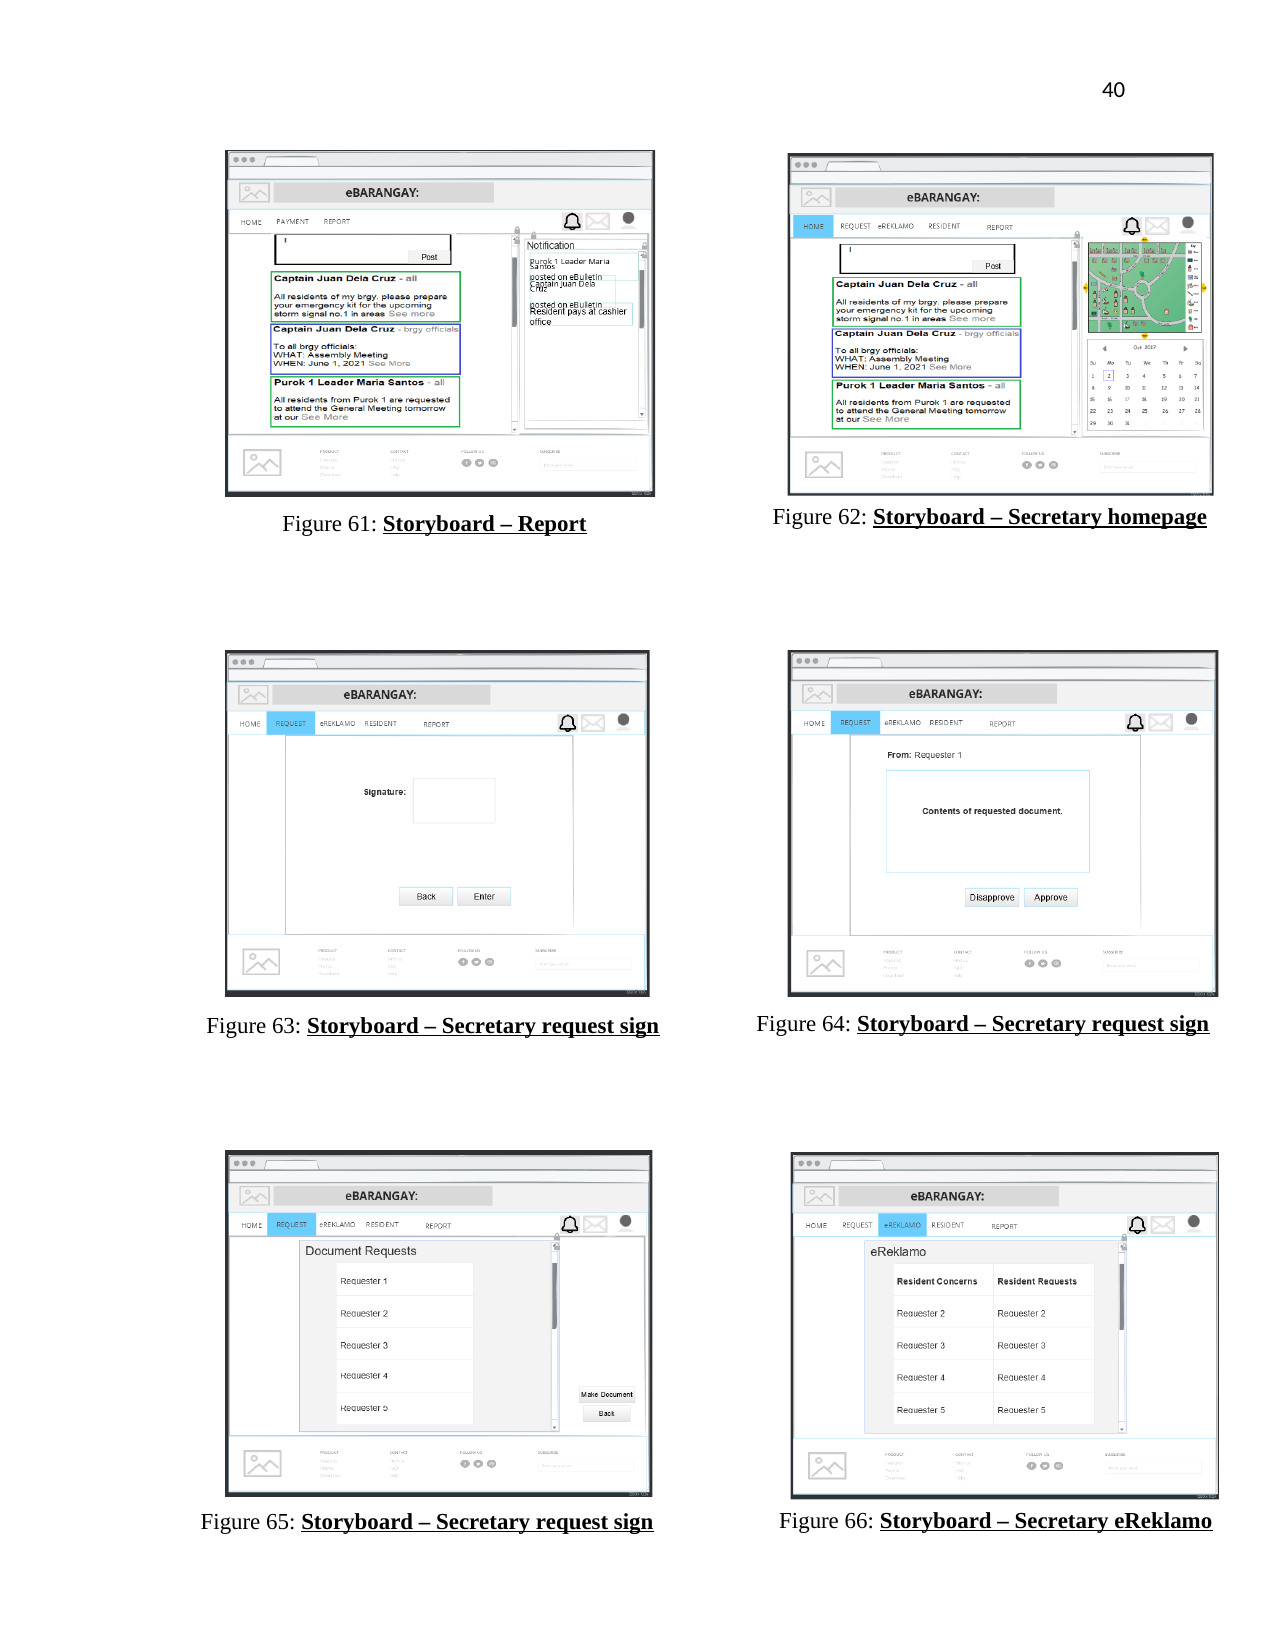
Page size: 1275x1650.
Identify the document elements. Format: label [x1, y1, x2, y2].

picture [225, 650, 650, 997]
picture [787, 153, 1214, 495]
picture [225, 150, 656, 497]
picture [787, 650, 1219, 997]
picture [225, 1150, 653, 1497]
picture [790, 1152, 1219, 1499]
